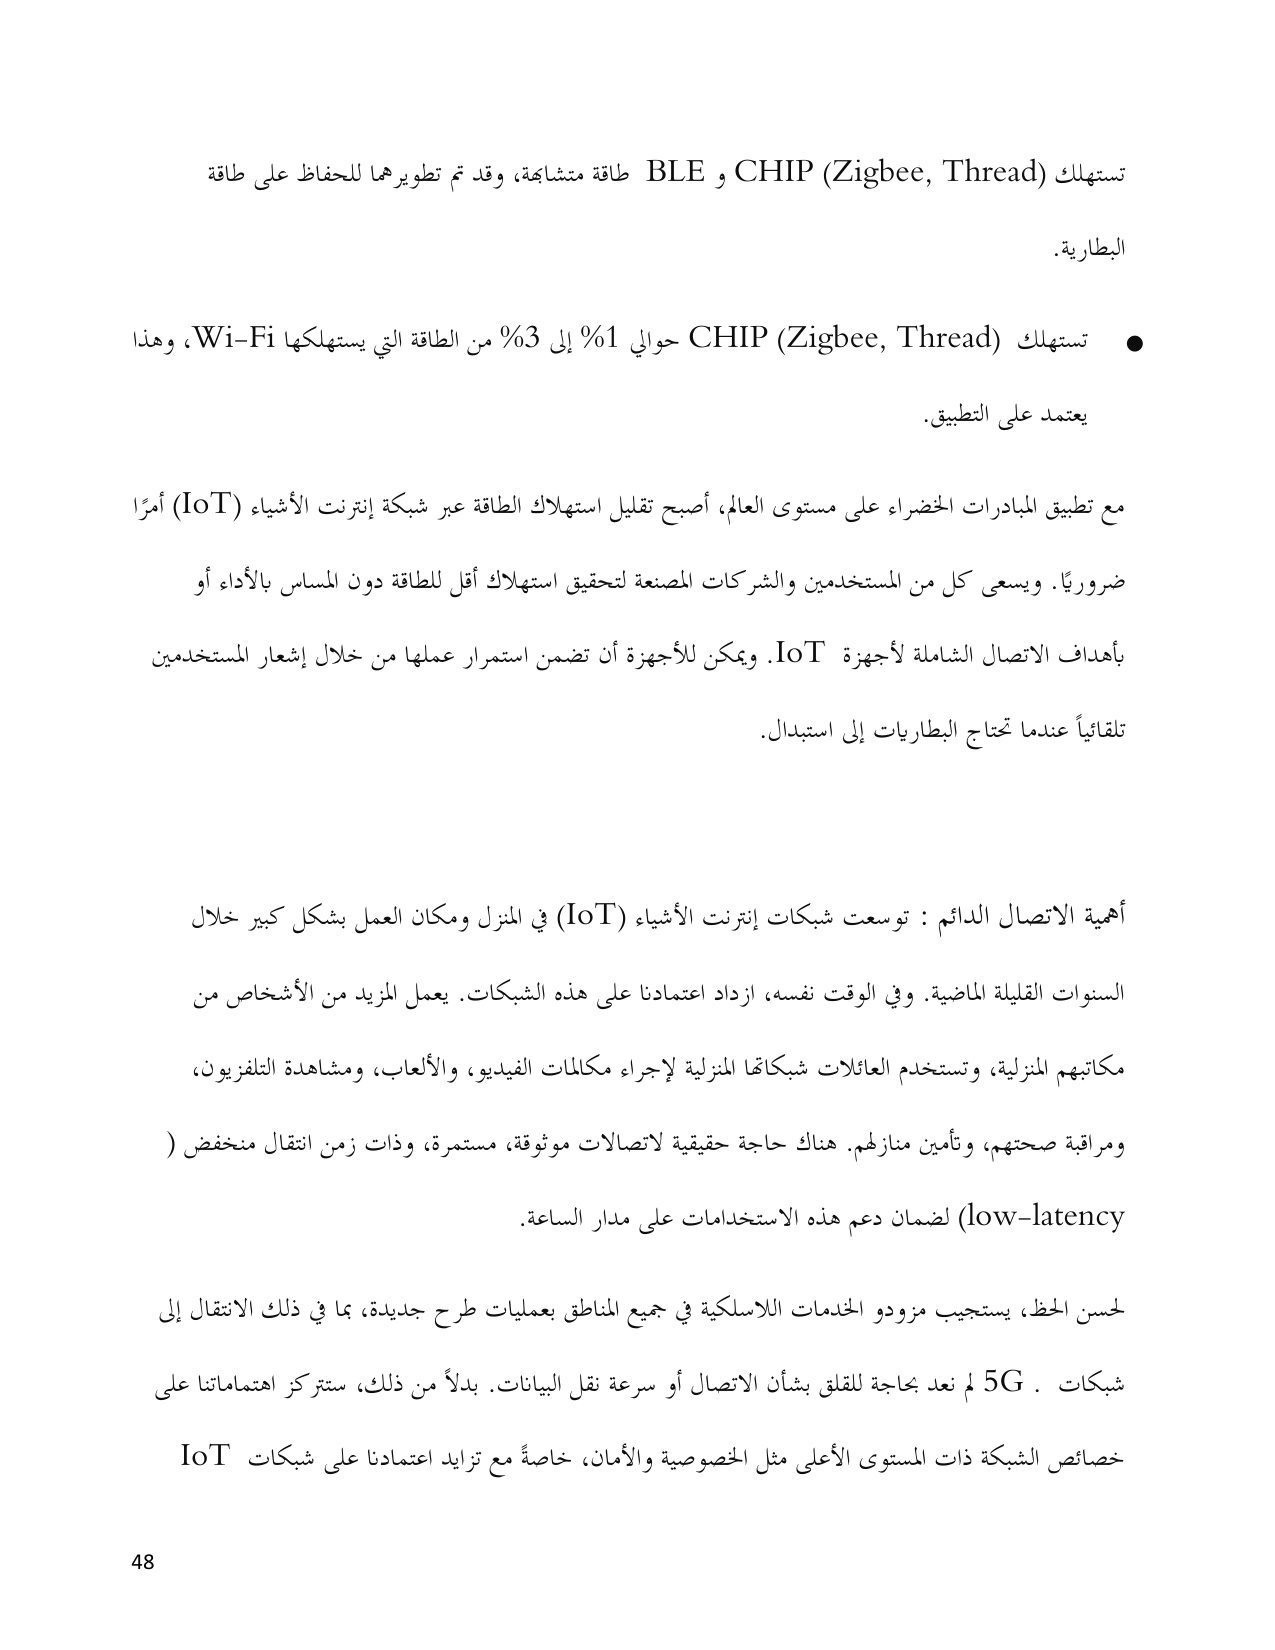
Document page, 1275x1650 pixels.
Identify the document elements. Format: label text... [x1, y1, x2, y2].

text مع تطبيق المبادرات الخضراء على مستوى العالم، أصبح تقليل استهلاك الطاقة عبر شبكة إنترنت الأشياء (IoT) أمرًا ضروريًا. ويسعى كل من المستخدمين والشركات المصنعة لتحقيق استهلاك أقل للطاقة دون المساس بالأداء أو بأهداف الاتصال الشاملة لأجهزة IoT. ويمكن للأجهزة أن تضمن استمرار عملها من خلال إشعار المستخدمين تلقائياً عندما تحتاج البطاريات إلى استبدال. [131, 482, 1126, 756]
text تستهلك CHIP (Zigbee, Thread) و BLE طاقة متشابهة، وقد تم تطويرهما للحفاظ على طاقة البطارية. [131, 150, 1126, 274]
list تستهلك CHIP (Zigbee, Thread) حوالي 1% إلى 3% من الطاقة التي يستهلكها Wi-Fi، وهذا يعتمد على التطبيق. [131, 316, 1126, 441]
text أهمية الاتصال الدائم : توسعت شبكات إنترنت الأشياء (IoT) في المنزل ومكان العمل بشكل كبير خلال السنوات القليلة الماضية. وفي الوقت نفسه، ازداد اعتمادنا على هذه الشبكات. يعمل المزيد من الأشخاص من مكاتبهم المنزلية، وتستخدم العائلات شبكاتها المنزلية لإجراء مكالمات الفيديو، والألعاب، ومشاهدة التلفزيون، ومراقبة صحتهم، وتأمين منازلهم. هناك حاجة حقيقية لاتصالات موثوقة، مستمرة، وذات زمن انتقال منخفض (low-latency) لضمان دعم هذه الاستخدامات على مدار الساعة. [131, 889, 1126, 1244]
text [131, 1285, 1126, 1484]
